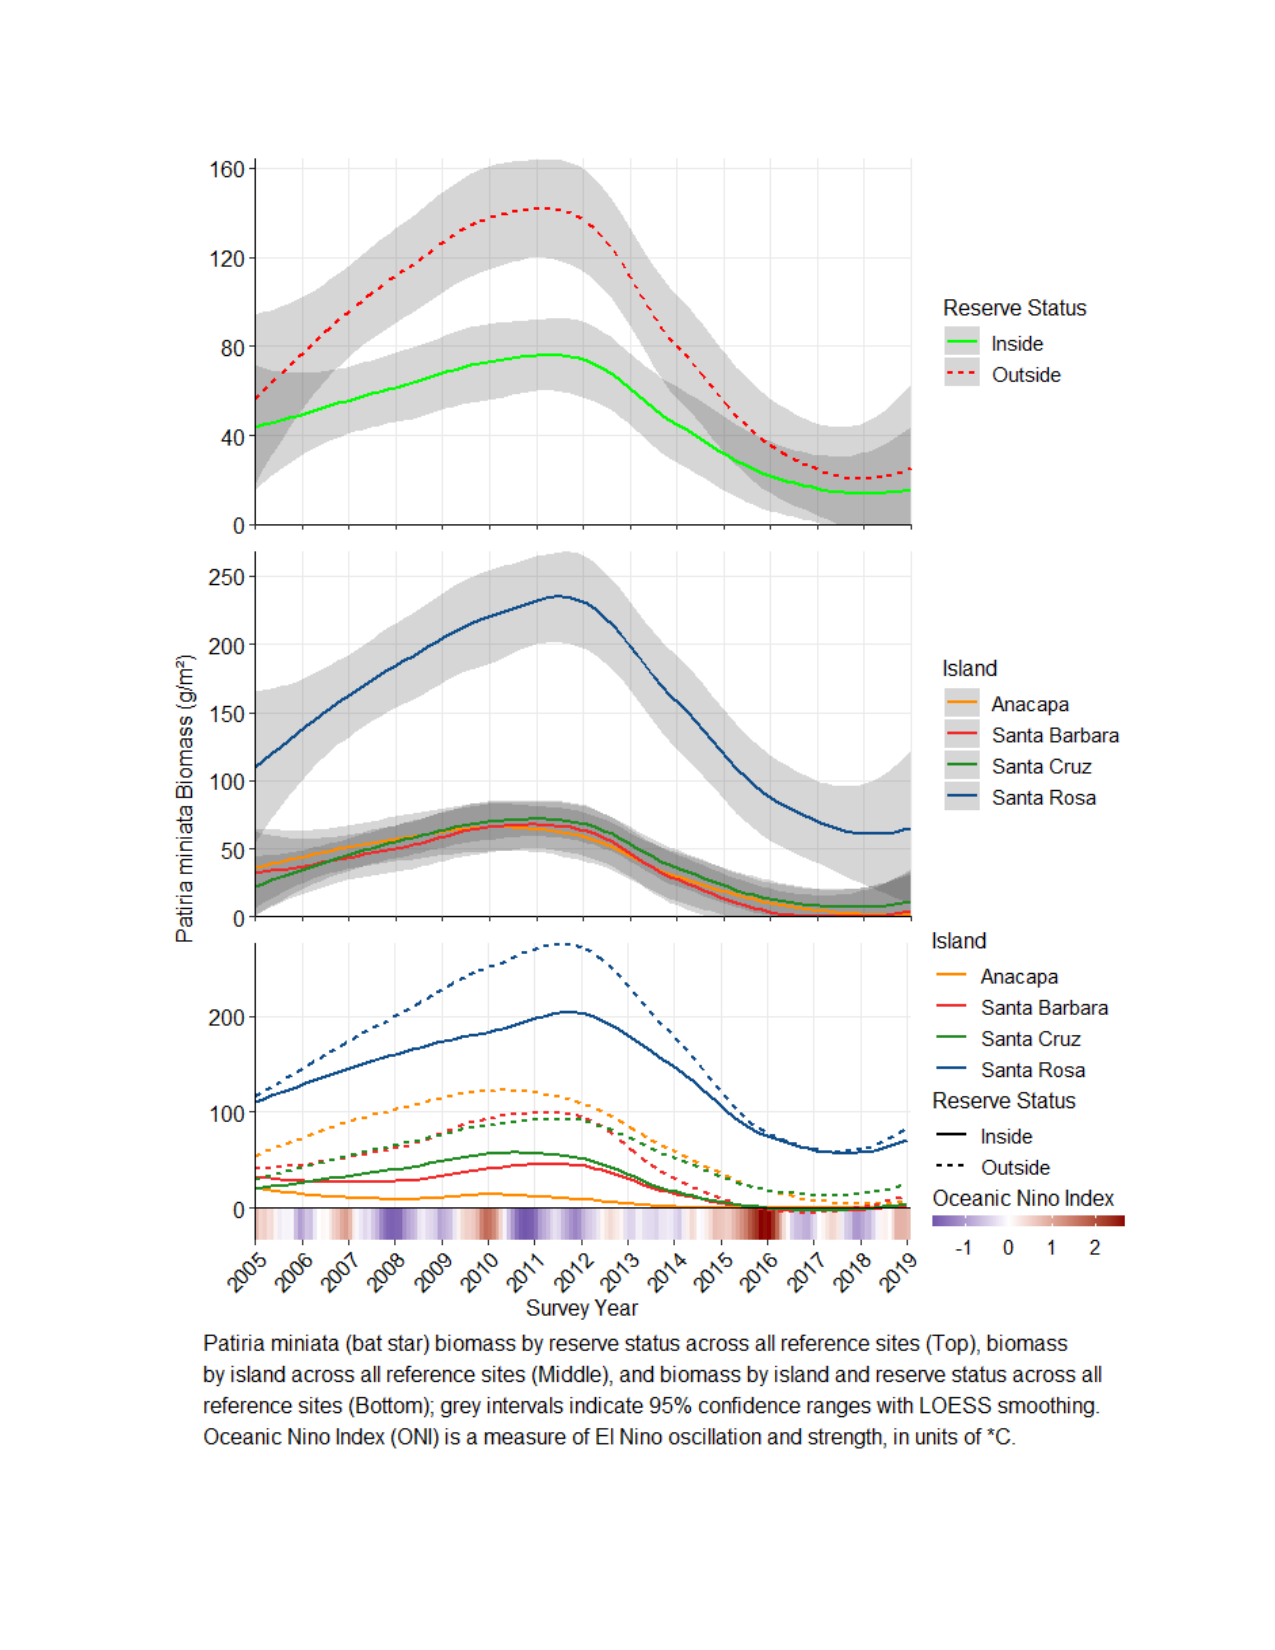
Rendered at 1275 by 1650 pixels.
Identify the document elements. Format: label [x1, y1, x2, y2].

picture [168, 150, 1144, 1450]
